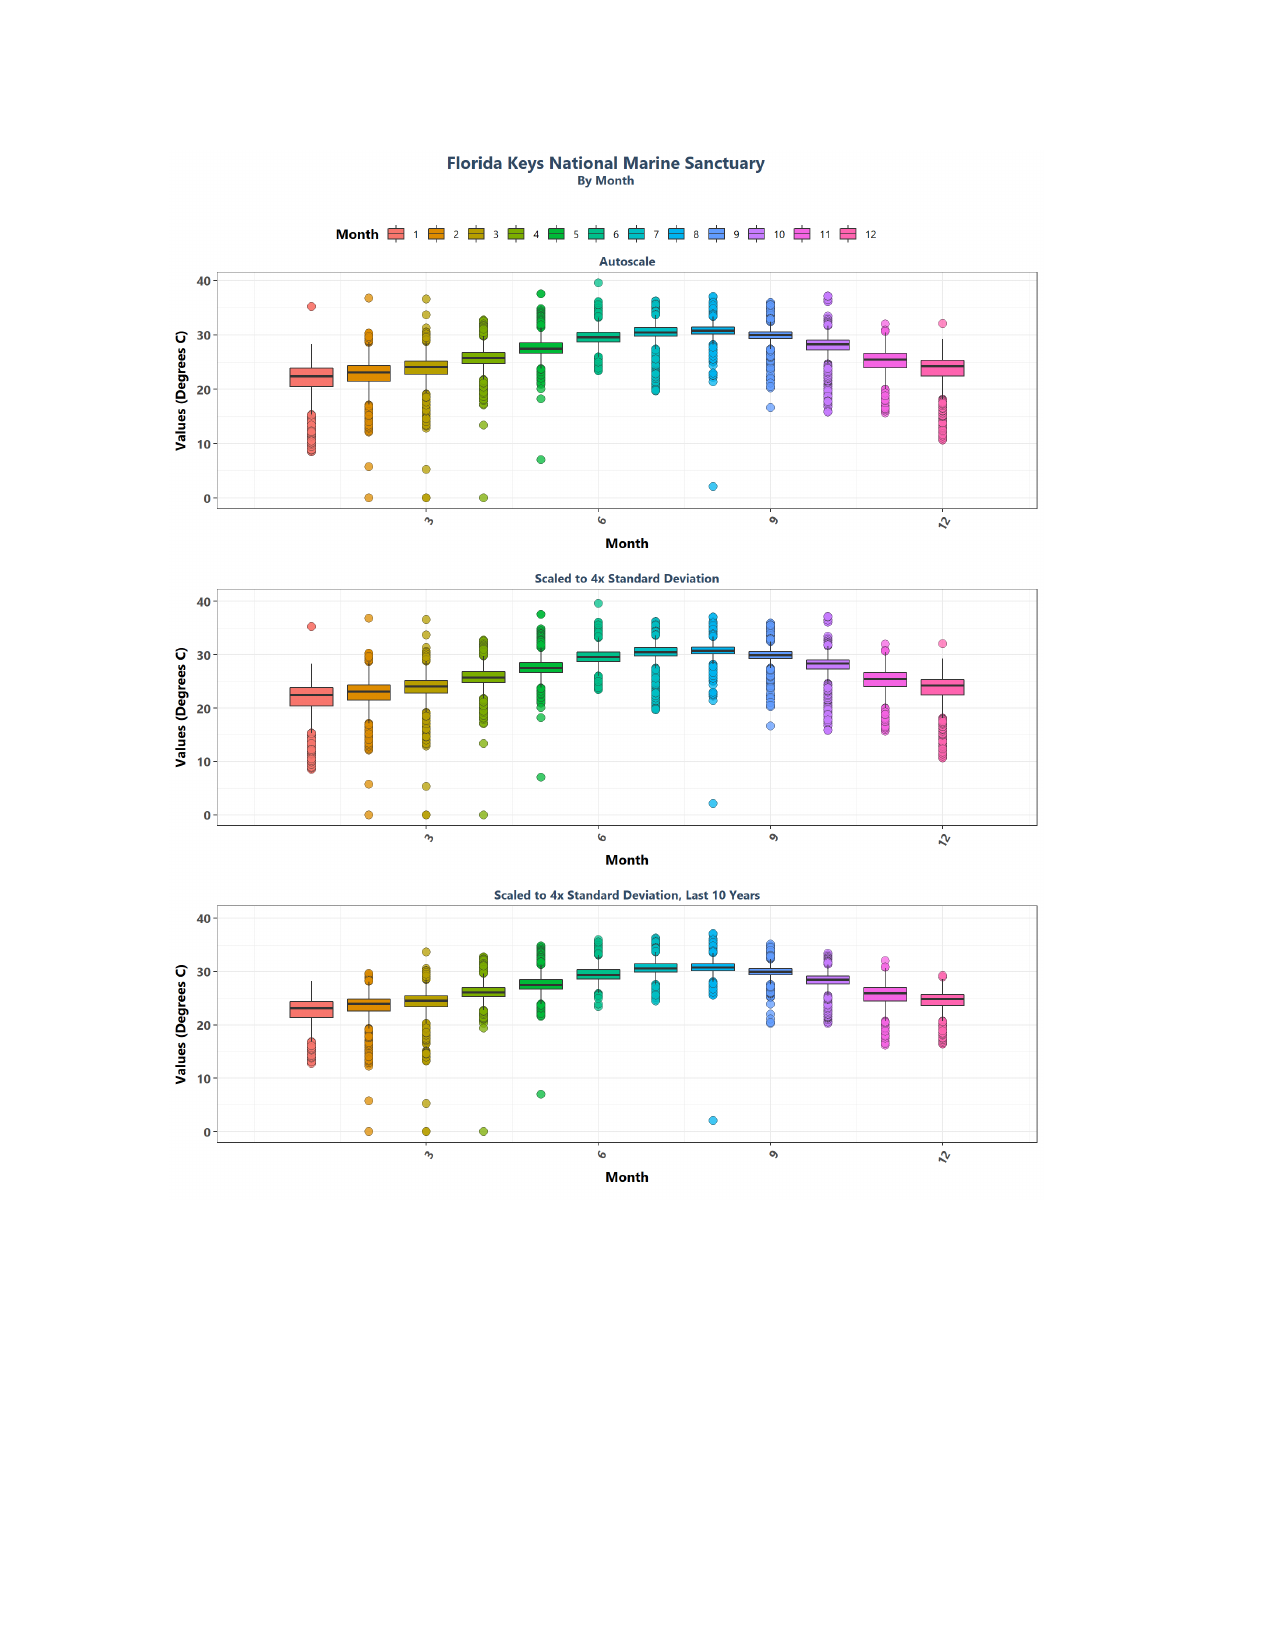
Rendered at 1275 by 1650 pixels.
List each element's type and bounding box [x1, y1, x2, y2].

picture [168, 150, 1044, 1200]
